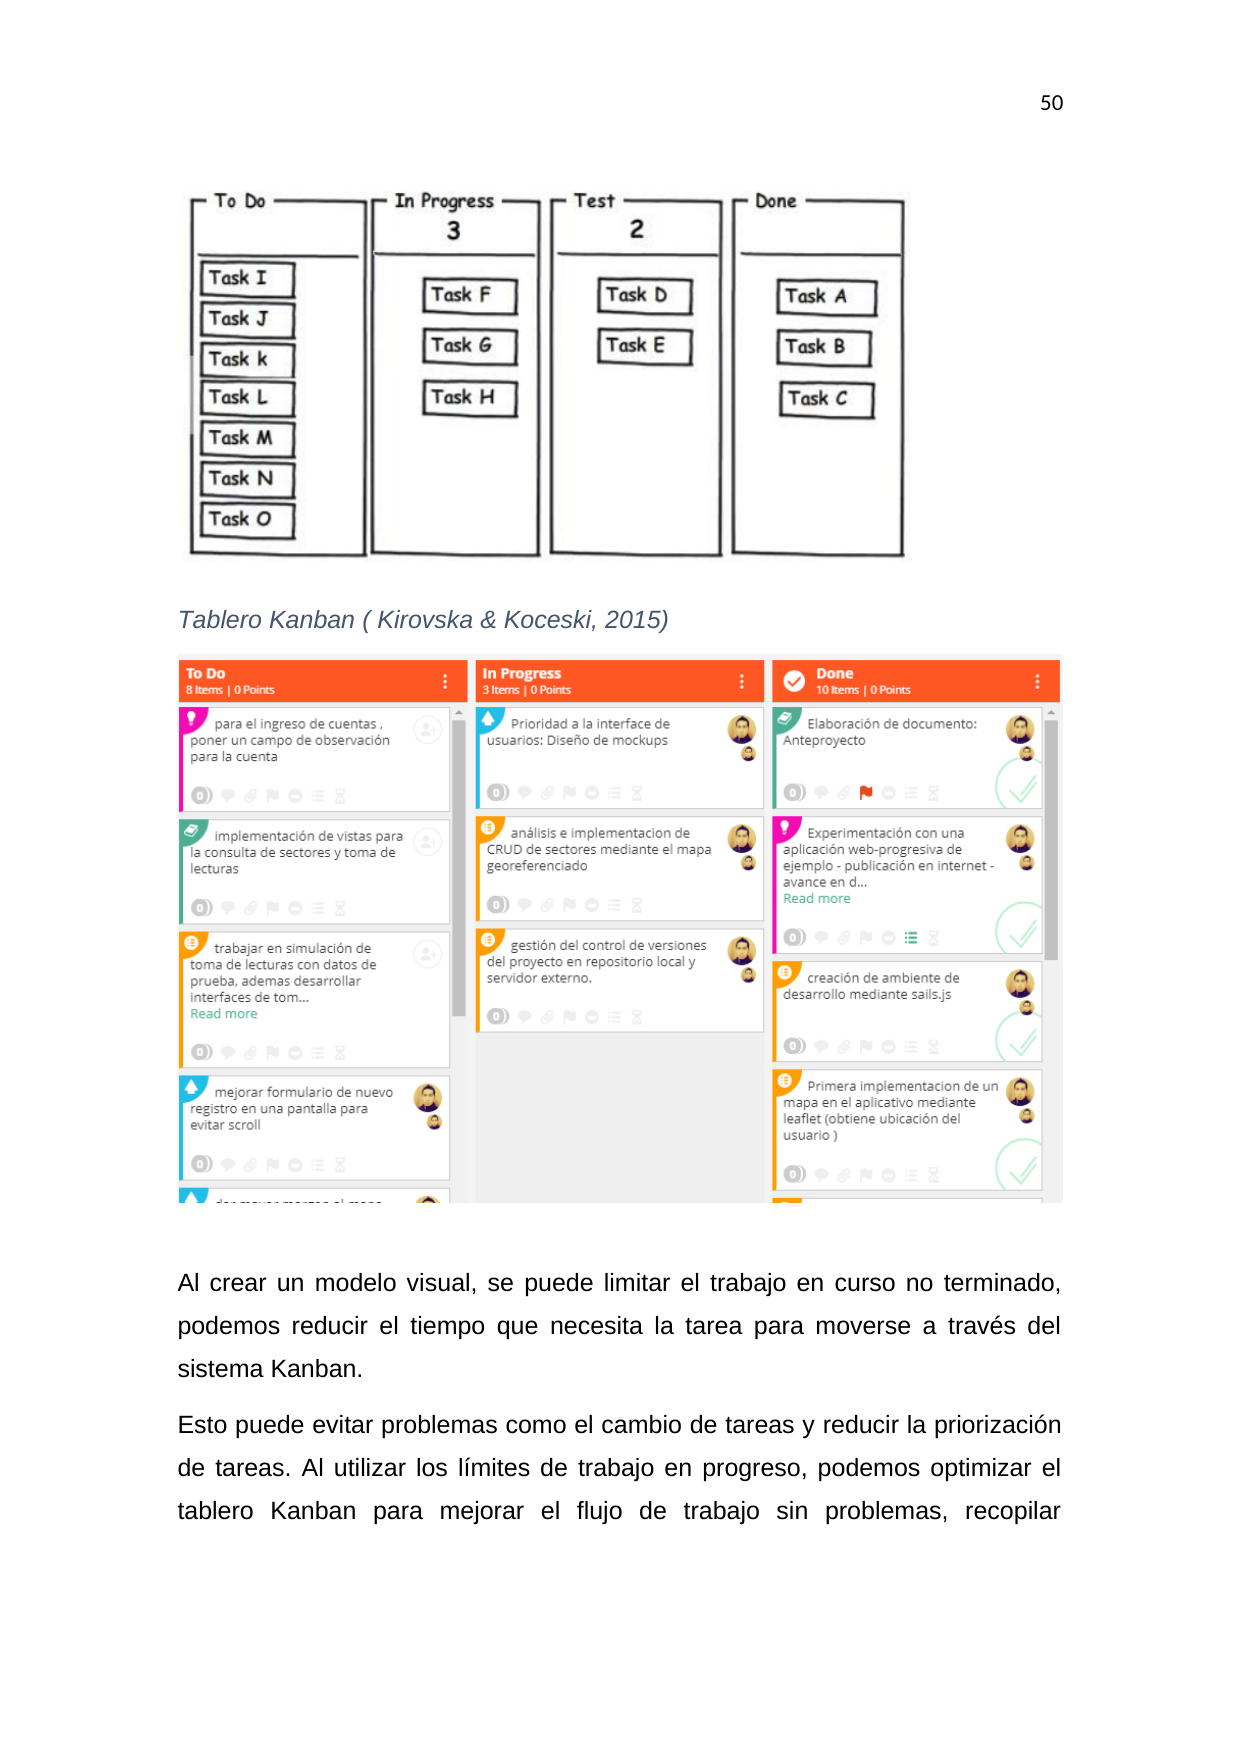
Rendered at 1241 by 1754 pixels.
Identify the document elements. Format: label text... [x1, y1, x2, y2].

text Tablero Kanban [177, 605, 1063, 634]
text Al crear un modelo visual, se puede limitar el trabajo en curso no terminado, podemos reducir el tiempo que necesita la tarea para moverse a través del sistema Kanban. [177, 1268, 1063, 1383]
picture [177, 177, 919, 578]
picture [177, 654, 1064, 1203]
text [177, 1410, 1063, 1525]
